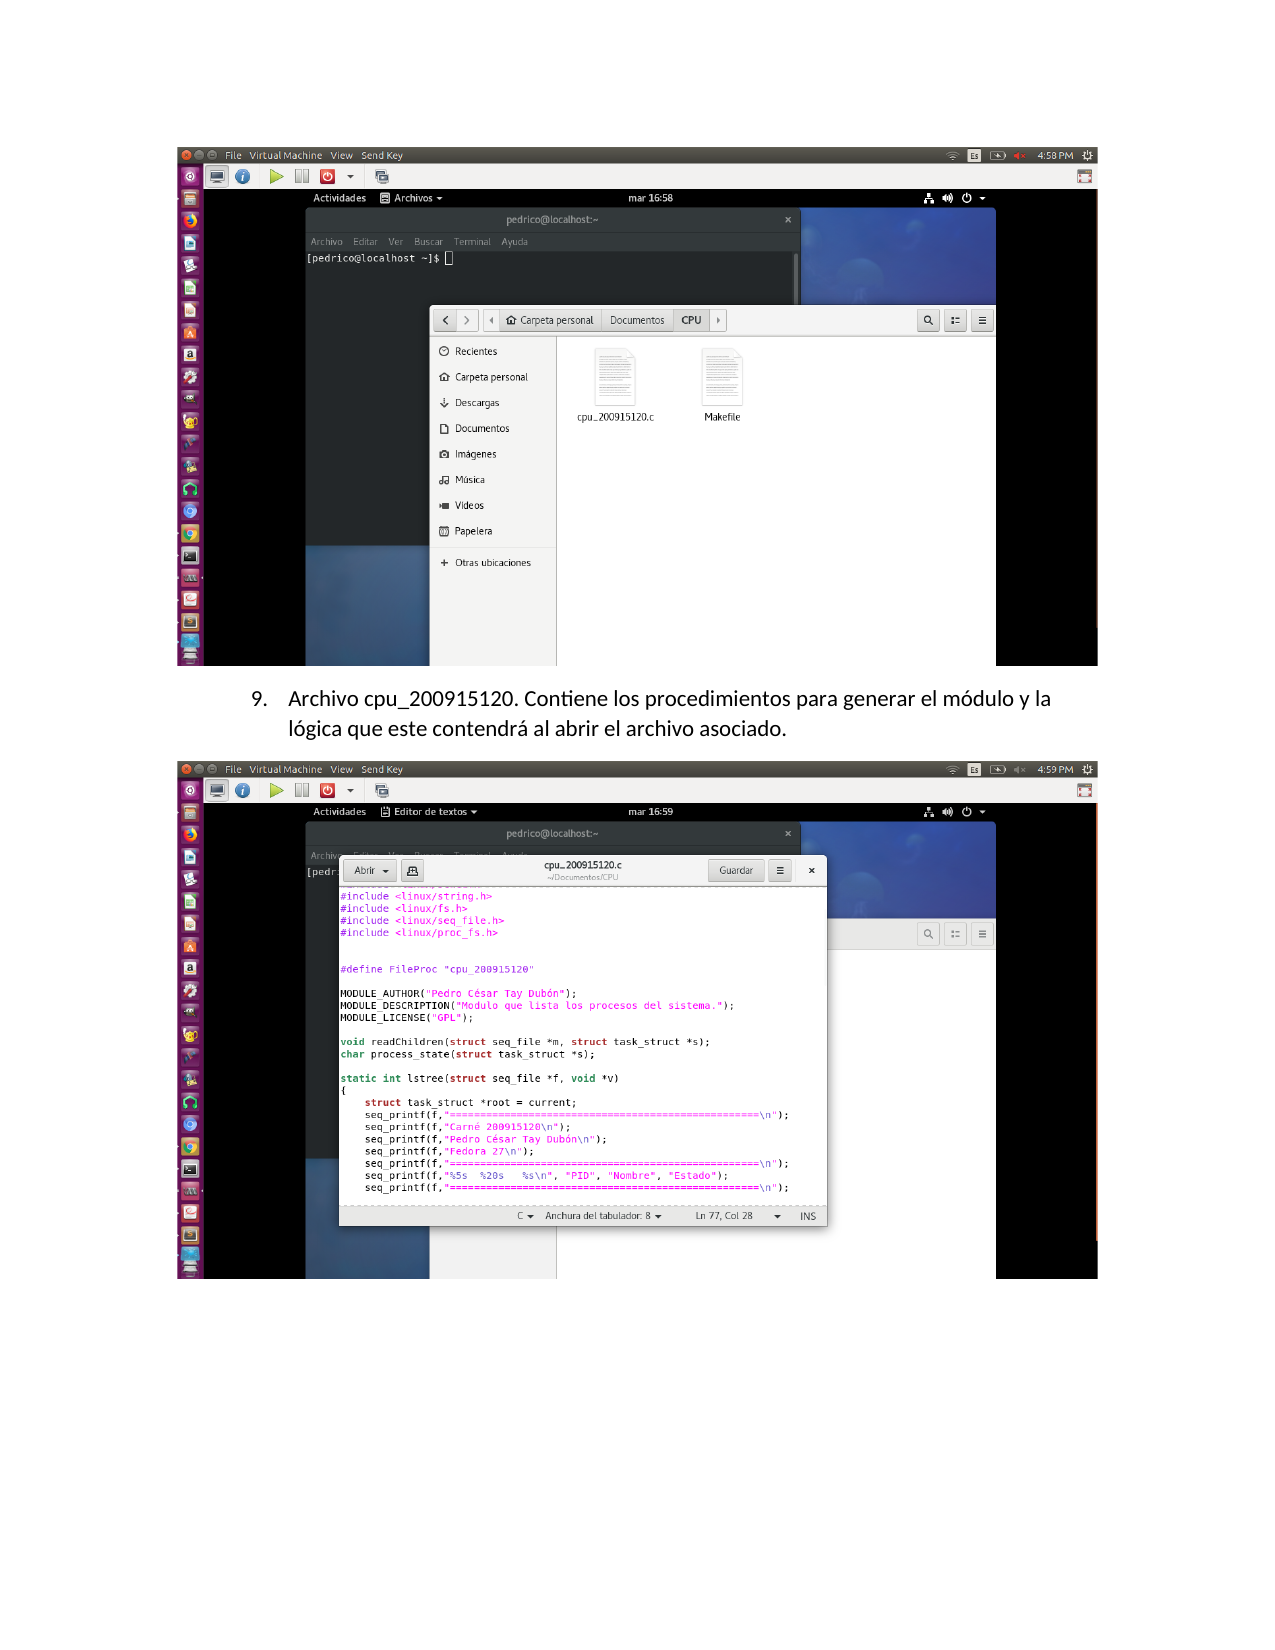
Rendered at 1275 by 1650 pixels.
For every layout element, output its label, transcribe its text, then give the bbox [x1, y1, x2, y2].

picture [177, 147, 1098, 666]
list Archivo cpu_200915120. Contiene los procedimientos para generar el módulo y la lógica que este contendrá al abrir el archivo asociado. [251, 684, 1098, 742]
picture [177, 761, 1098, 1279]
